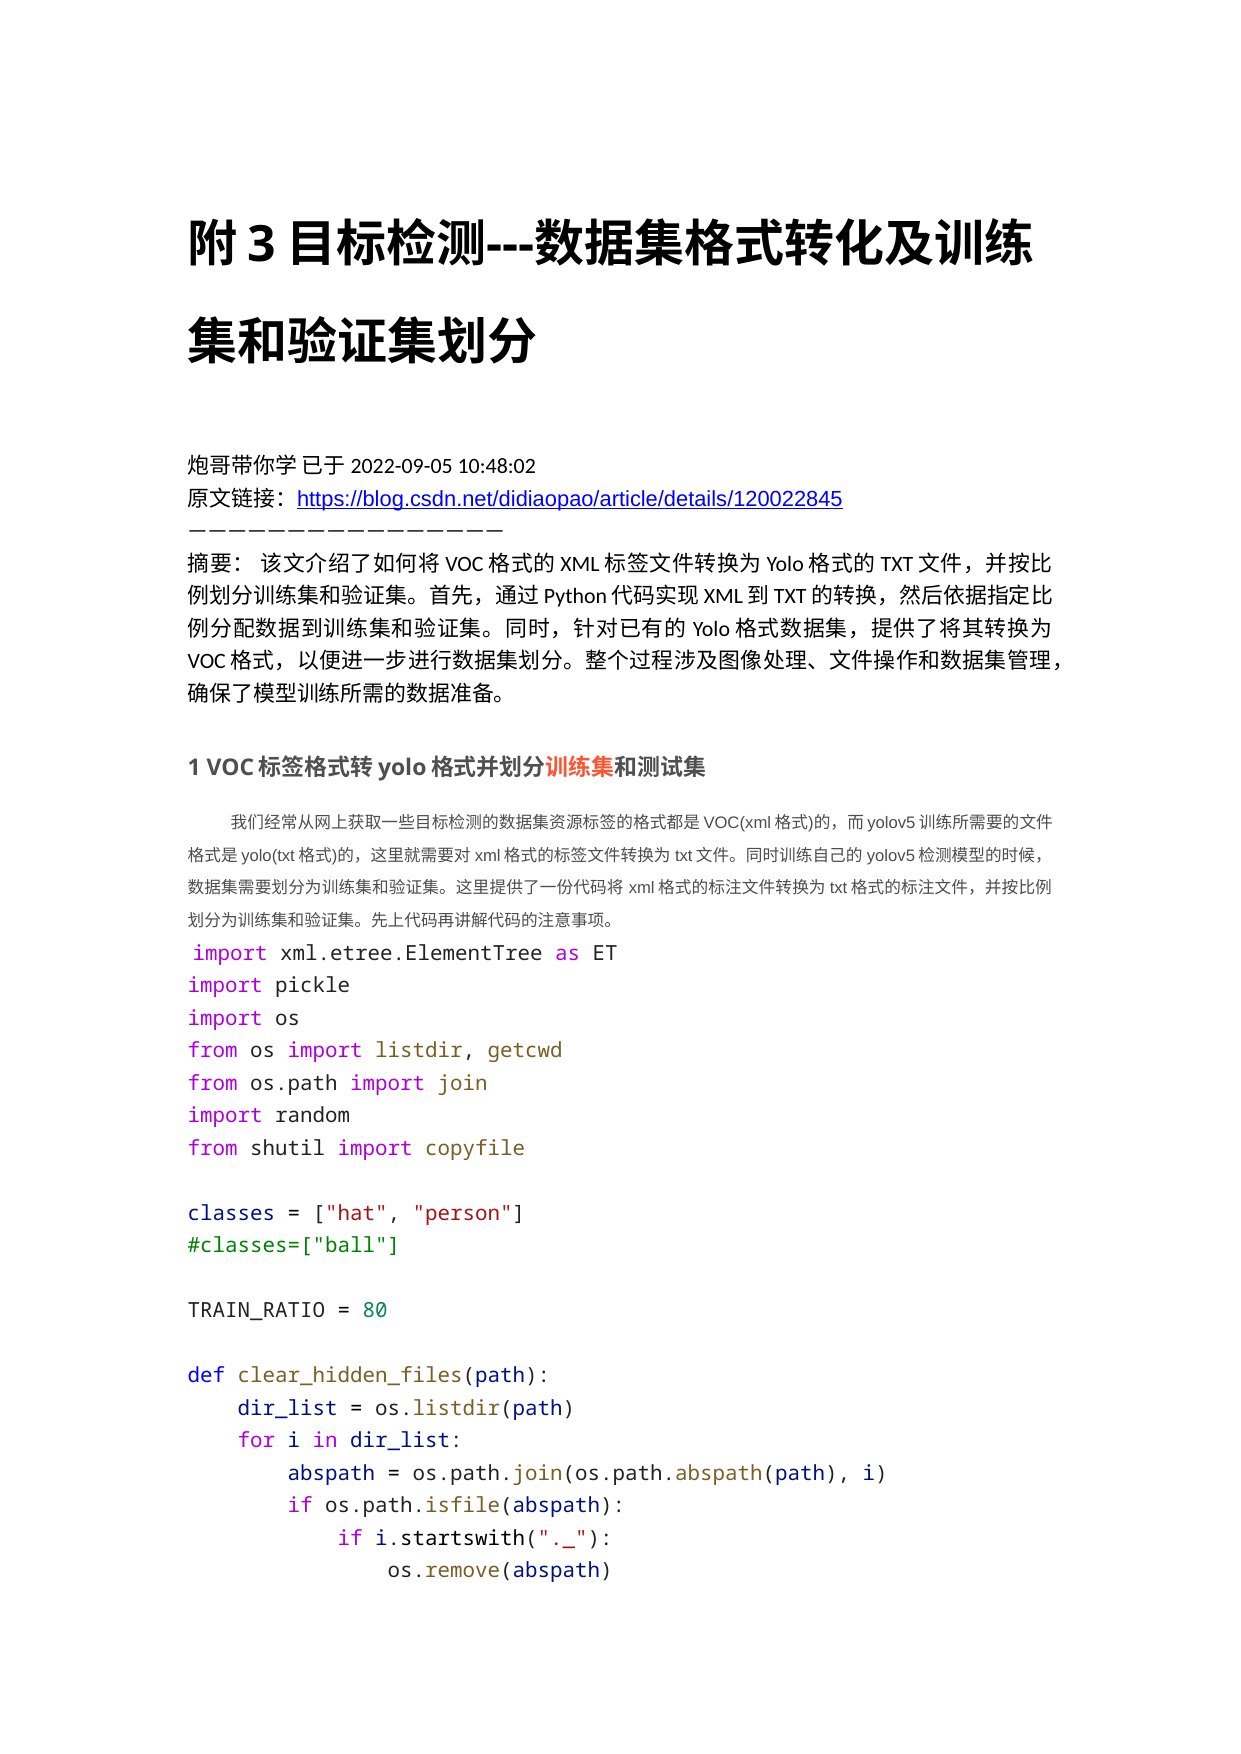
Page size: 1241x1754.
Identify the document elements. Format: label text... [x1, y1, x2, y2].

subtitle 1 VOC标签格式转yolo格式并划分训练集和测试集 [187, 733, 1053, 798]
text #classes=["ball"] [187, 1229, 1053, 1261]
text 炮哥带你学 已于 2022-09-05 10:48:02 [187, 448, 1053, 480]
text classes = ["hat", "person"] [187, 1196, 1053, 1229]
text def clear_hidden_files(path): [187, 1359, 1053, 1391]
text dir_list = os.listdir(path) [187, 1391, 1053, 1424]
text abspath = os.path.join(os.path.abspath(path), i) [187, 1456, 1053, 1489]
text for i in dir_list: [187, 1424, 1053, 1456]
text import os [187, 1001, 1053, 1034]
text if i.startswith("._"): [187, 1521, 1053, 1554]
text from shutil import copyfile [187, 1131, 1053, 1164]
text import random [187, 1099, 1053, 1131]
text os.remove(abspath) [187, 1554, 1053, 1586]
text ———————————————— [187, 513, 1053, 545]
text 我们经常从网上获取一些目标检测的数据集资源标签的格式都是VOC(xml格式)的，而yolov5训练所需要的文件格式是yolo(txt格式)的，这里就需要对xml格式的标签文件转换为txt文件。同时训练自己的yolov5检测模型的时候，数据集需要划分为训练集和验证集。这里提供了一份代码将xml格式的标注文件转换为txt格式的标注文件，并按比例划分为训练集和验证集。先上代码再讲解代码的注意事项。 [187, 806, 1053, 936]
text 摘要： 该文介绍了如何将VOC格式的XML标签文件转换为Yolo格式的TXT文件，并按比例划分训练集和验证集。首先，通过Python代码实现XML到TXT的转换，然后依据指定比例分配数据到训练集和验证集。同时，针对已有的Yolo格式数据集，提供了将其转换为VOC格式，以便进一步进行数据集划分。整个过程涉及图像处理、文件操作和数据集管理，确保了模型训练所需的数据准备。 [187, 545, 1053, 708]
text from os import listdir, getcwd [187, 1034, 1053, 1066]
text if os.path.isfile(abspath): [187, 1489, 1053, 1521]
text 原文链接：https://blog.csdn.net/didiaopao/article/details/120022845 [187, 480, 1053, 513]
text import xml.etree.ElementTree as ET [187, 936, 1053, 969]
subtitle 附3目标检测---数据集格式转化及训练集和验证集划分 [187, 191, 1053, 386]
text import pickle [187, 969, 1053, 1001]
text from os.path import join [187, 1066, 1053, 1099]
text TRAIN_RATIO = 80 [187, 1294, 1053, 1326]
